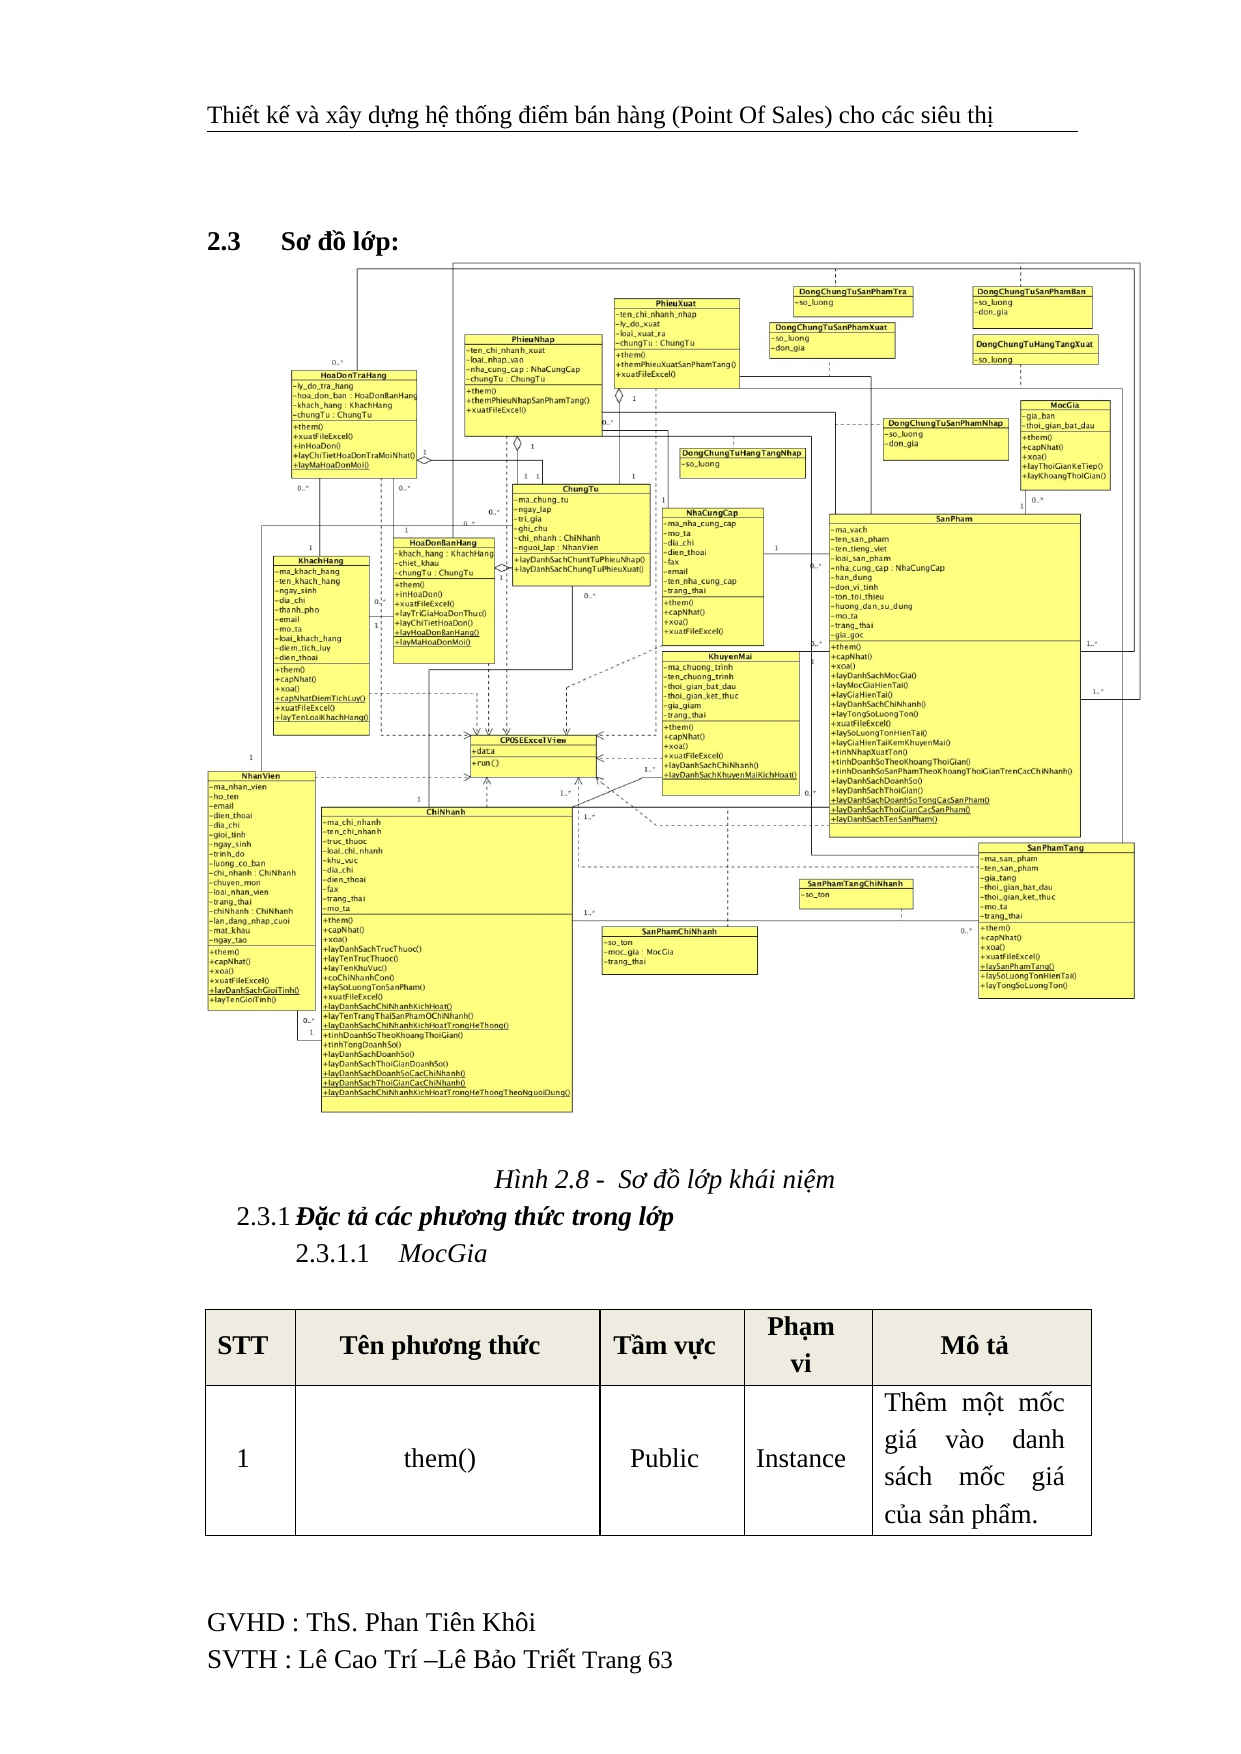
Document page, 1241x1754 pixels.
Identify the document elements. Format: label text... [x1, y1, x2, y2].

table_cell Instance [745, 1386, 872, 1535]
picture [206, 262, 1142, 1114]
table_header Tên phương thức [296, 1310, 599, 1385]
text Sơ đồ lớp: [207, 225, 1062, 256]
table_header Tầm vực [601, 1310, 744, 1385]
text MocGia [295, 1237, 1047, 1269]
table_cell them() [296, 1386, 599, 1535]
text Đặc tả các phương thức trong lớp [236, 1200, 1078, 1231]
table_cell Public [601, 1386, 744, 1535]
table_cell Thêm một mốc giá vào danh sách mốc giá của sản phẩm. [873, 1386, 1091, 1535]
text Hình 2.8 - Sơ đồ lớp khái niệm [251, 1163, 1078, 1194]
table_header Phạm vi [745, 1310, 872, 1385]
table_header Mô tả [873, 1310, 1091, 1385]
table_header STT [206, 1310, 295, 1385]
table_cell 1 [206, 1386, 295, 1535]
